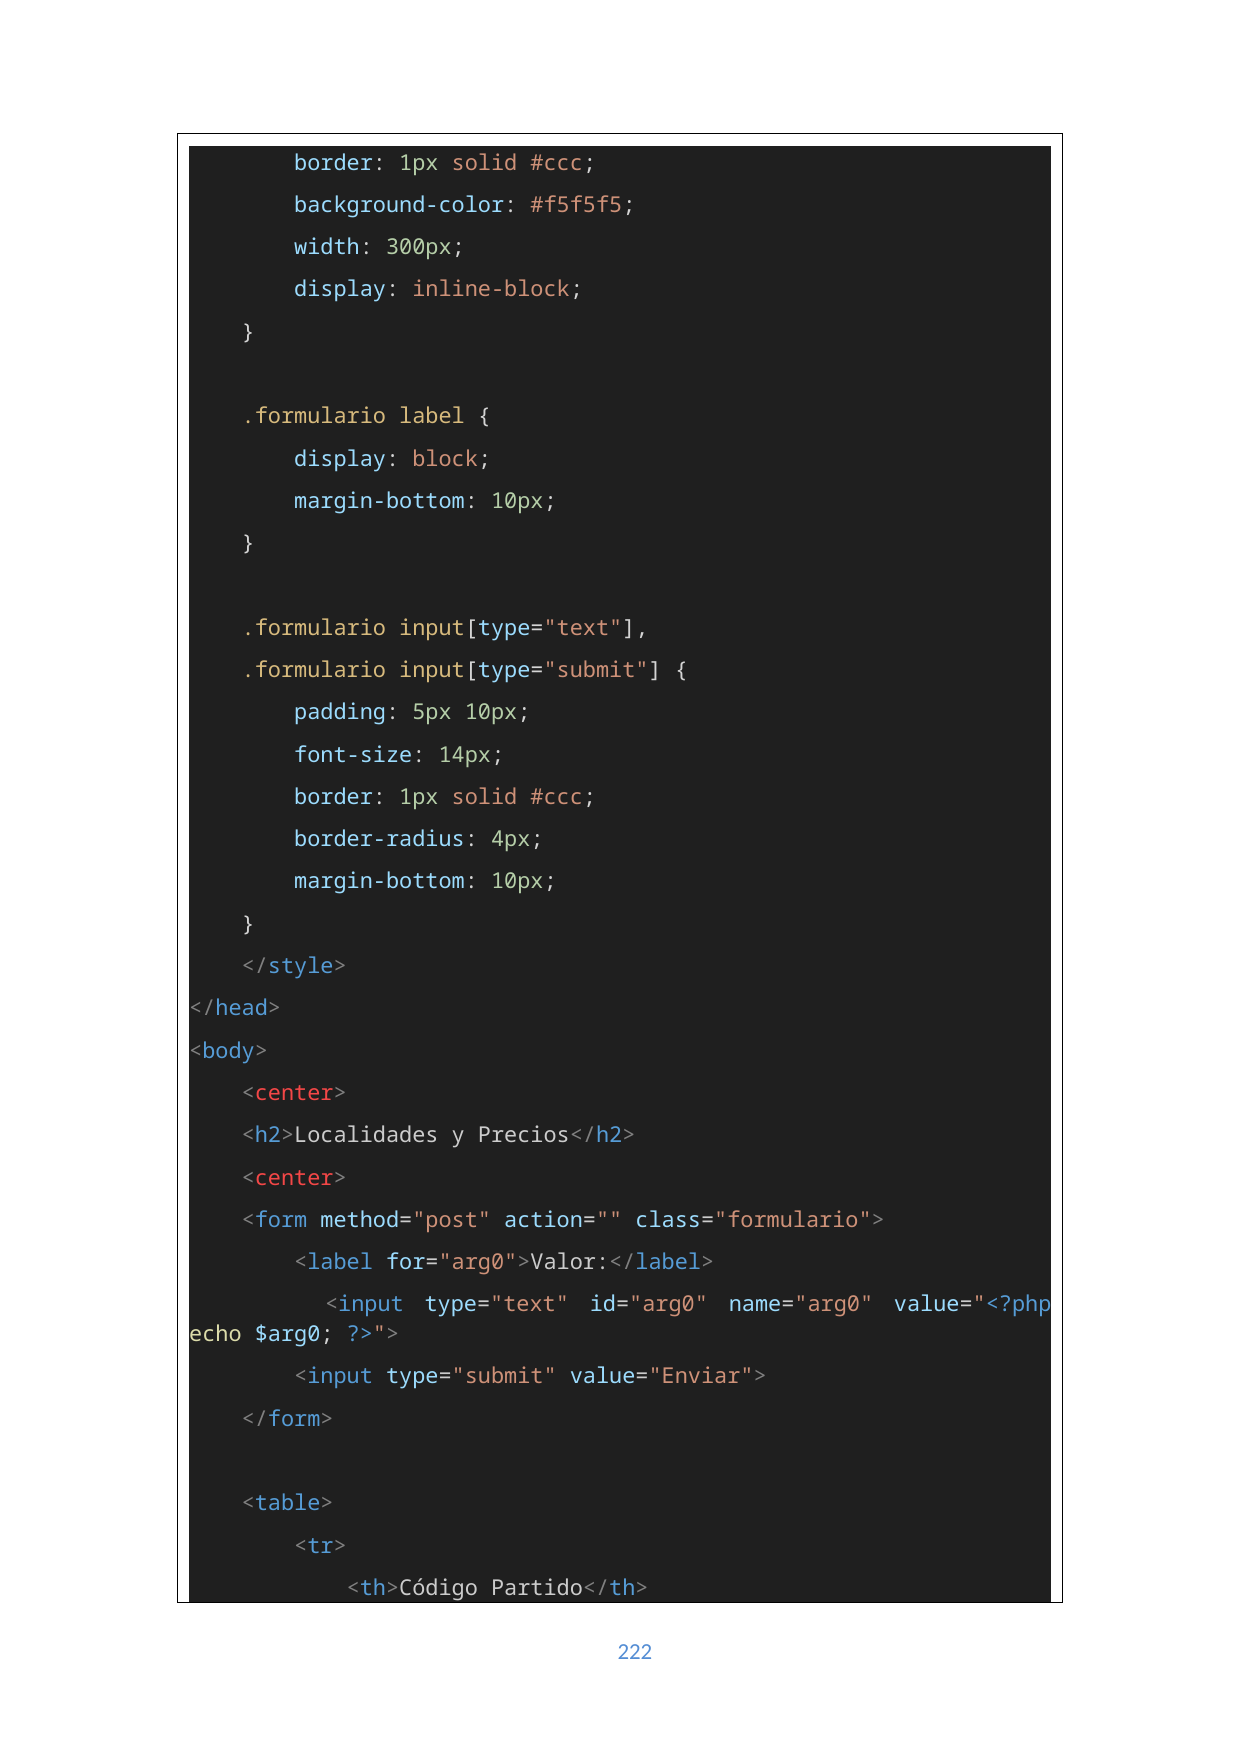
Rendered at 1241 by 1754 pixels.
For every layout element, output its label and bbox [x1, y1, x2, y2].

table_header [178, 134, 1062, 1602]
